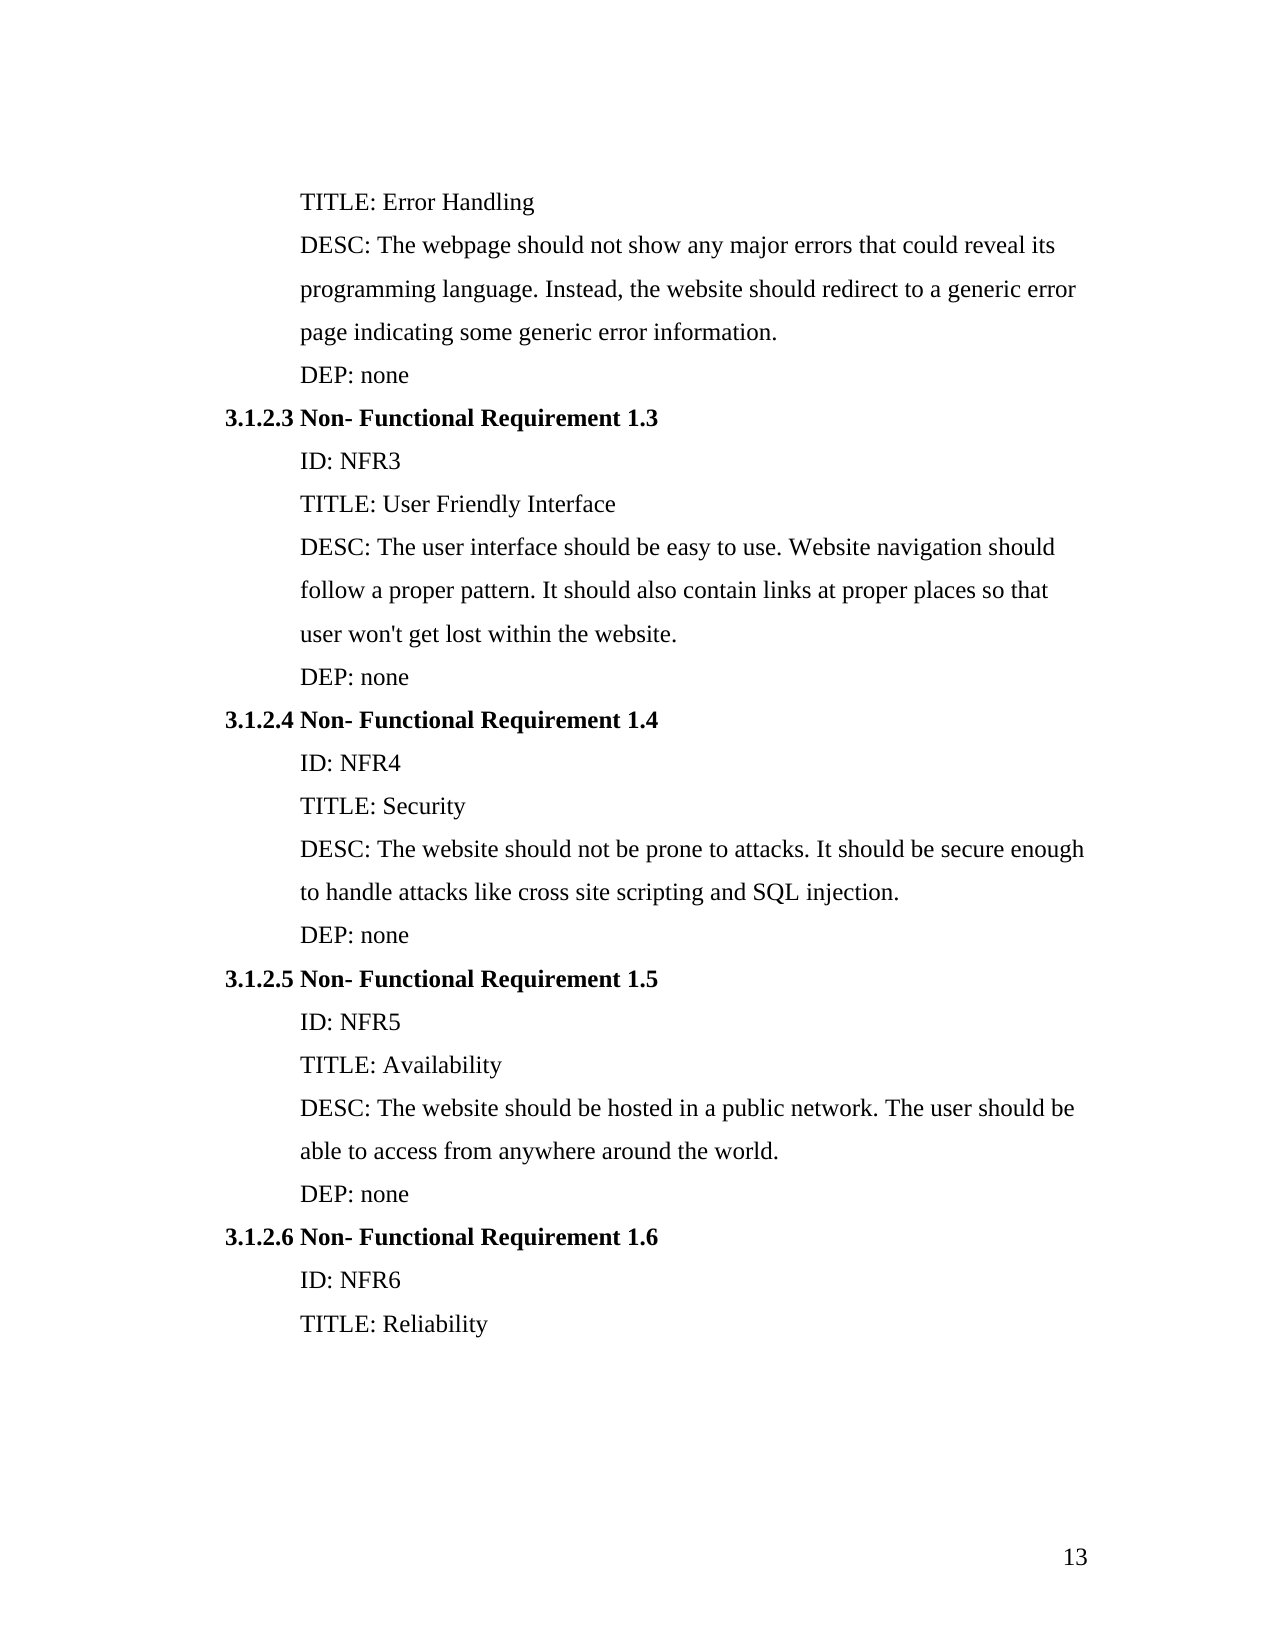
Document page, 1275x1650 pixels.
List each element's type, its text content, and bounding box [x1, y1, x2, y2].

text DEP: none [300, 360, 1087, 389]
text DESC: The website should be hosted in a public network. The user should be able to access from anywhere around the world. [300, 1093, 1087, 1165]
text ID: NFR4 [300, 748, 1087, 777]
text DEP: none [300, 662, 1087, 691]
text TITLE: Availability [300, 1050, 1087, 1079]
text TITLE: Reliability [300, 1309, 1087, 1337]
text 3.1.2.5 Non- Functional Requirement 1.5 [225, 964, 1087, 992]
text DESC: The webpage should not show any major errors that could reveal its programming language. Instead, the website should redirect to a generic error page indicating some generic error information. [300, 231, 1087, 346]
text TITLE: Security [300, 791, 1087, 820]
text DEP: none [300, 1179, 1087, 1208]
text 3.1.2.4 Non- Functional Requirement 1.4 [225, 705, 1087, 734]
text 3.1.2.6 Non- Functional Requirement 1.6 [225, 1222, 1087, 1251]
text TITLE: Error Handling [300, 187, 1087, 216]
text ID: NFR6 [300, 1266, 1087, 1294]
text ID: NFR5 [300, 1007, 1087, 1036]
text TITLE: User Friendly Interface [300, 489, 1087, 518]
text 3.1.2.3 Non- Functional Requirement 1.3 [225, 403, 1087, 432]
text DESC: The website should not be prone to attacks. It should be secure enough to handle attacks like cross site scripting and SQL injection. [300, 834, 1087, 906]
text ID: NFR3 [300, 446, 1087, 475]
text DEP: none [300, 921, 1087, 949]
text DESC: The user interface should be easy to use. Website navigation should follow a proper pattern. It should also contain links at proper places so that user won't get lost within the website. [300, 532, 1087, 647]
